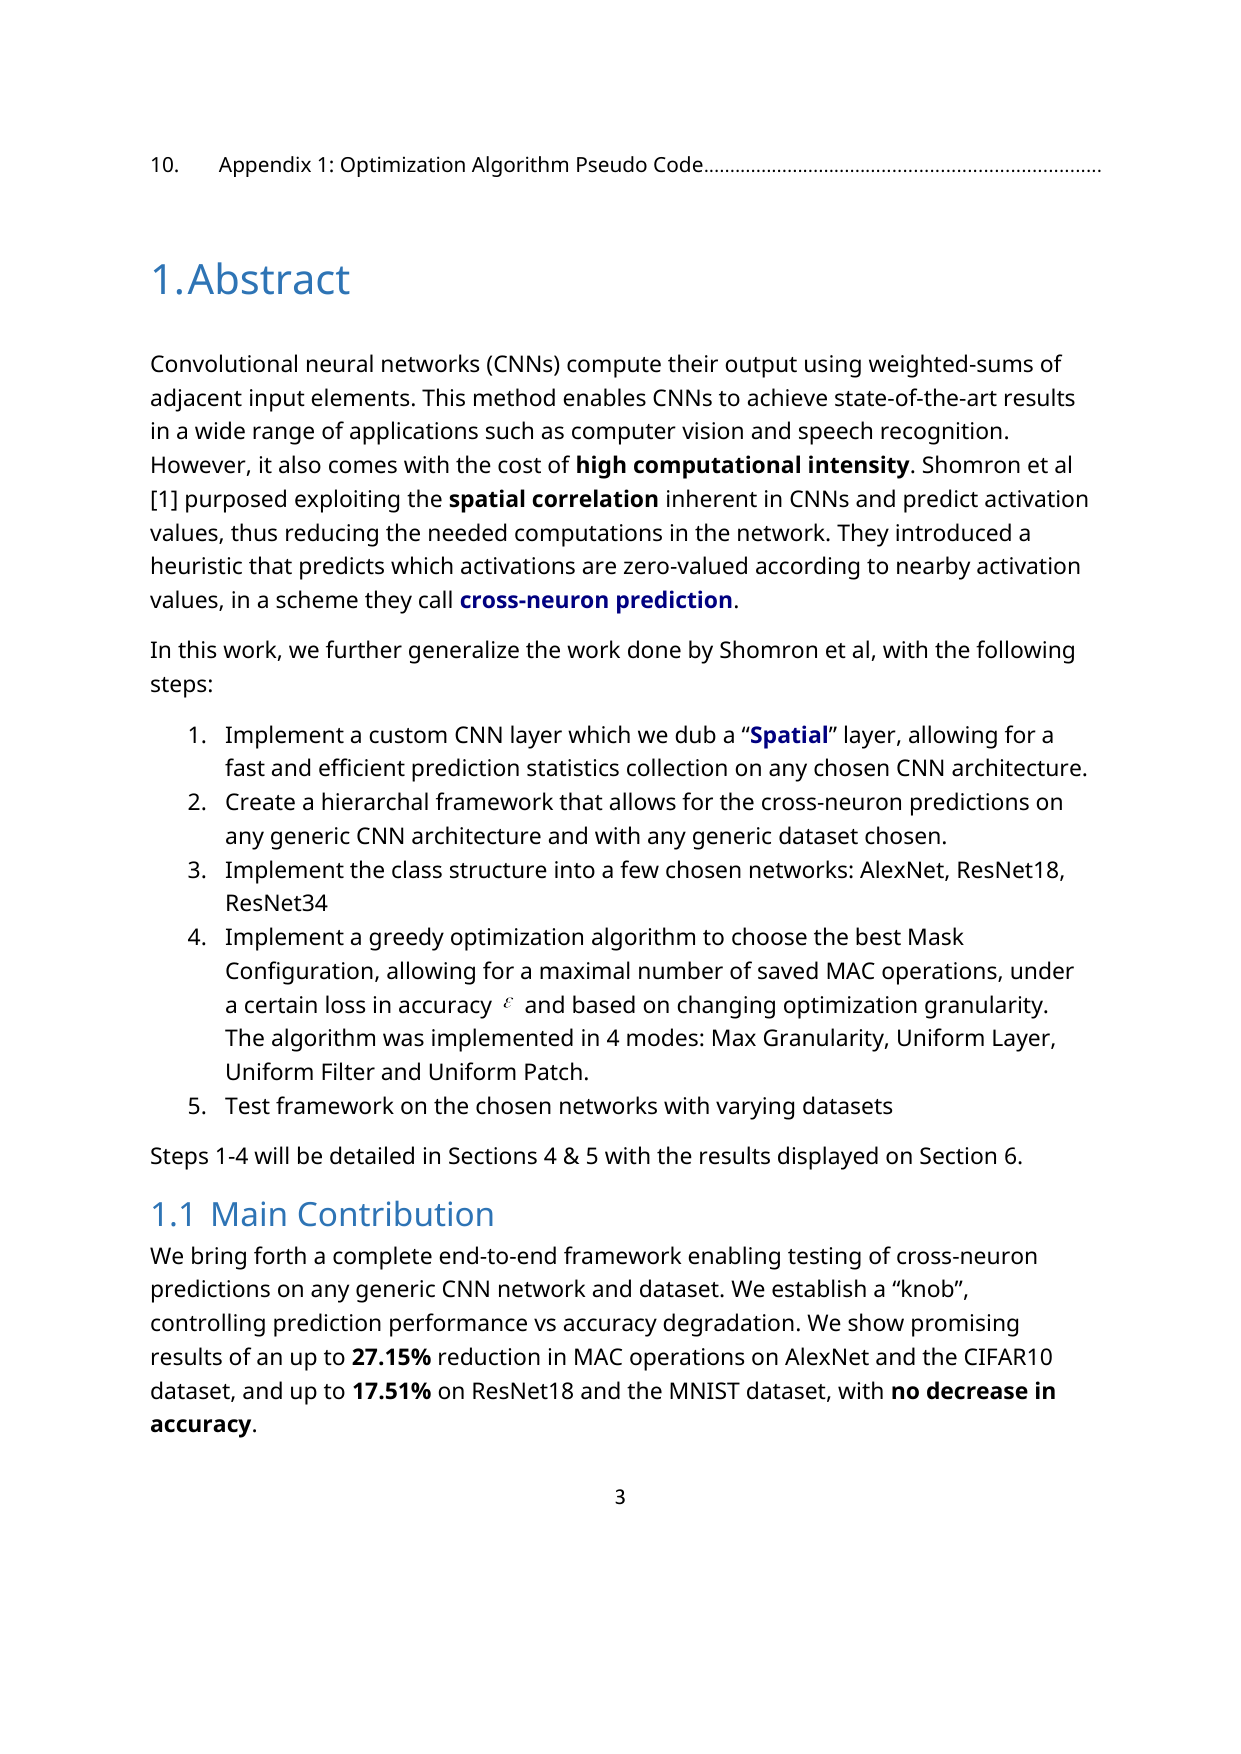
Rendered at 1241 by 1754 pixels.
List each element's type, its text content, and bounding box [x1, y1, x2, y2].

list Implement a greedy optimization algorithm to choose the best Mask Configuration, allowing for a maximal number of saved MAC operations, under a certain loss in accuracy and based on changing optimization granularity. [187, 921, 1090, 1020]
subtitle Abstract [150, 250, 1090, 307]
list The algorithm was implemented in 4 modes: Max Granularity, Uniform Layer, Uniform Filter and Uniform Patch. [225, 1022, 1090, 1087]
list Create a hierarchal framework that allows for the cross-neuron predictions on any generic CNN architecture and with any generic dataset chosen. [187, 786, 1090, 851]
text We bring forth a complete end-to-end framework enabling testing of cross-neuron predictions on any generic CNN network and dataset. We establish a “knob”, controlling prediction performance vs accuracy degradation. We show promising results of an up to 27.15% reduction in MAC operations on AlexNet and the CIFAR10 dataset, and up to 17.51% on ResNet18 and the MNIST dataset, with no decrease in accuracy. [150, 1240, 1090, 1440]
list Implement the class structure into a few chosen networks: AlexNet, ResNet18, ResNet34 [187, 854, 1090, 919]
text Convolutional neural networks (CNNs) compute their output using weighted-sums of adjacent input elements. This method enables CNNs to achieve state-of-the-art results in a wide range of applications such as computer vision and speech recognition. However, it also comes with the cost of high computational intensity. Shomron et al purposed exploiting the spatial correlation inherent in CNNs and predict activation values, thus reducing the needed computations in the network. They introduced a heuristic that predicts which activations are zero-valued according to nearby activation values, in a scheme they call cross-neuron prediction. [150, 348, 1090, 615]
list Implement a custom CNN layer which we dub a “Spatial” layer, allowing for a fast and efficient prediction statistics collection on any chosen CNN architecture. [187, 719, 1090, 784]
text Steps 1-4 will be detailed in Sections ‎4 & 5 with the results displayed on Section 6. [150, 1140, 1090, 1172]
text In this work, we further generalize the work done by Shomron et al, with the following steps: [150, 634, 1090, 699]
subtitle Main Contribution [150, 1191, 1090, 1236]
list Test framework on the chosen networks with varying datasets [187, 1090, 1090, 1121]
